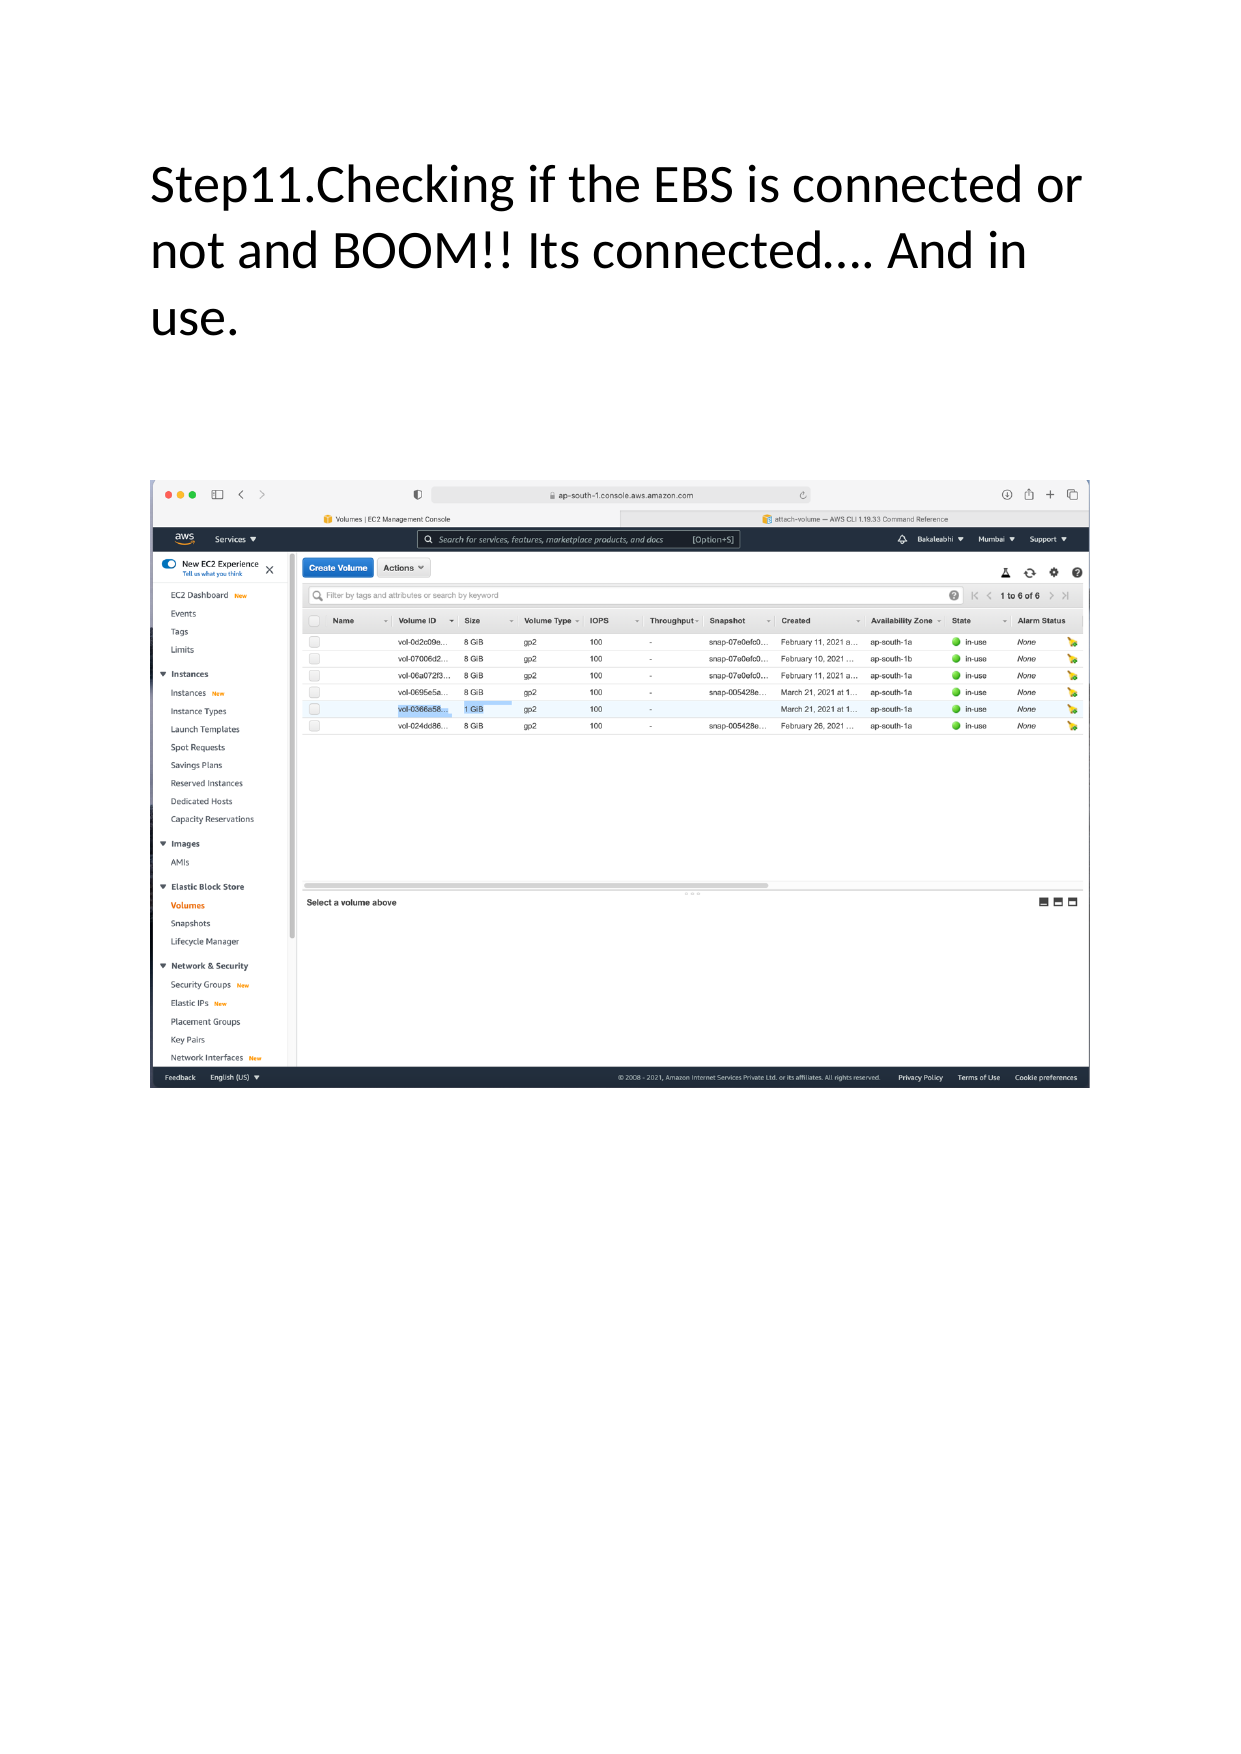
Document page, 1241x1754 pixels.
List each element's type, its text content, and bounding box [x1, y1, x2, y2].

picture [150, 480, 1090, 1088]
text Step11.Checking if the EBS is connected or not and BOOM!! Its connected…. And in use. [150, 150, 1090, 348]
